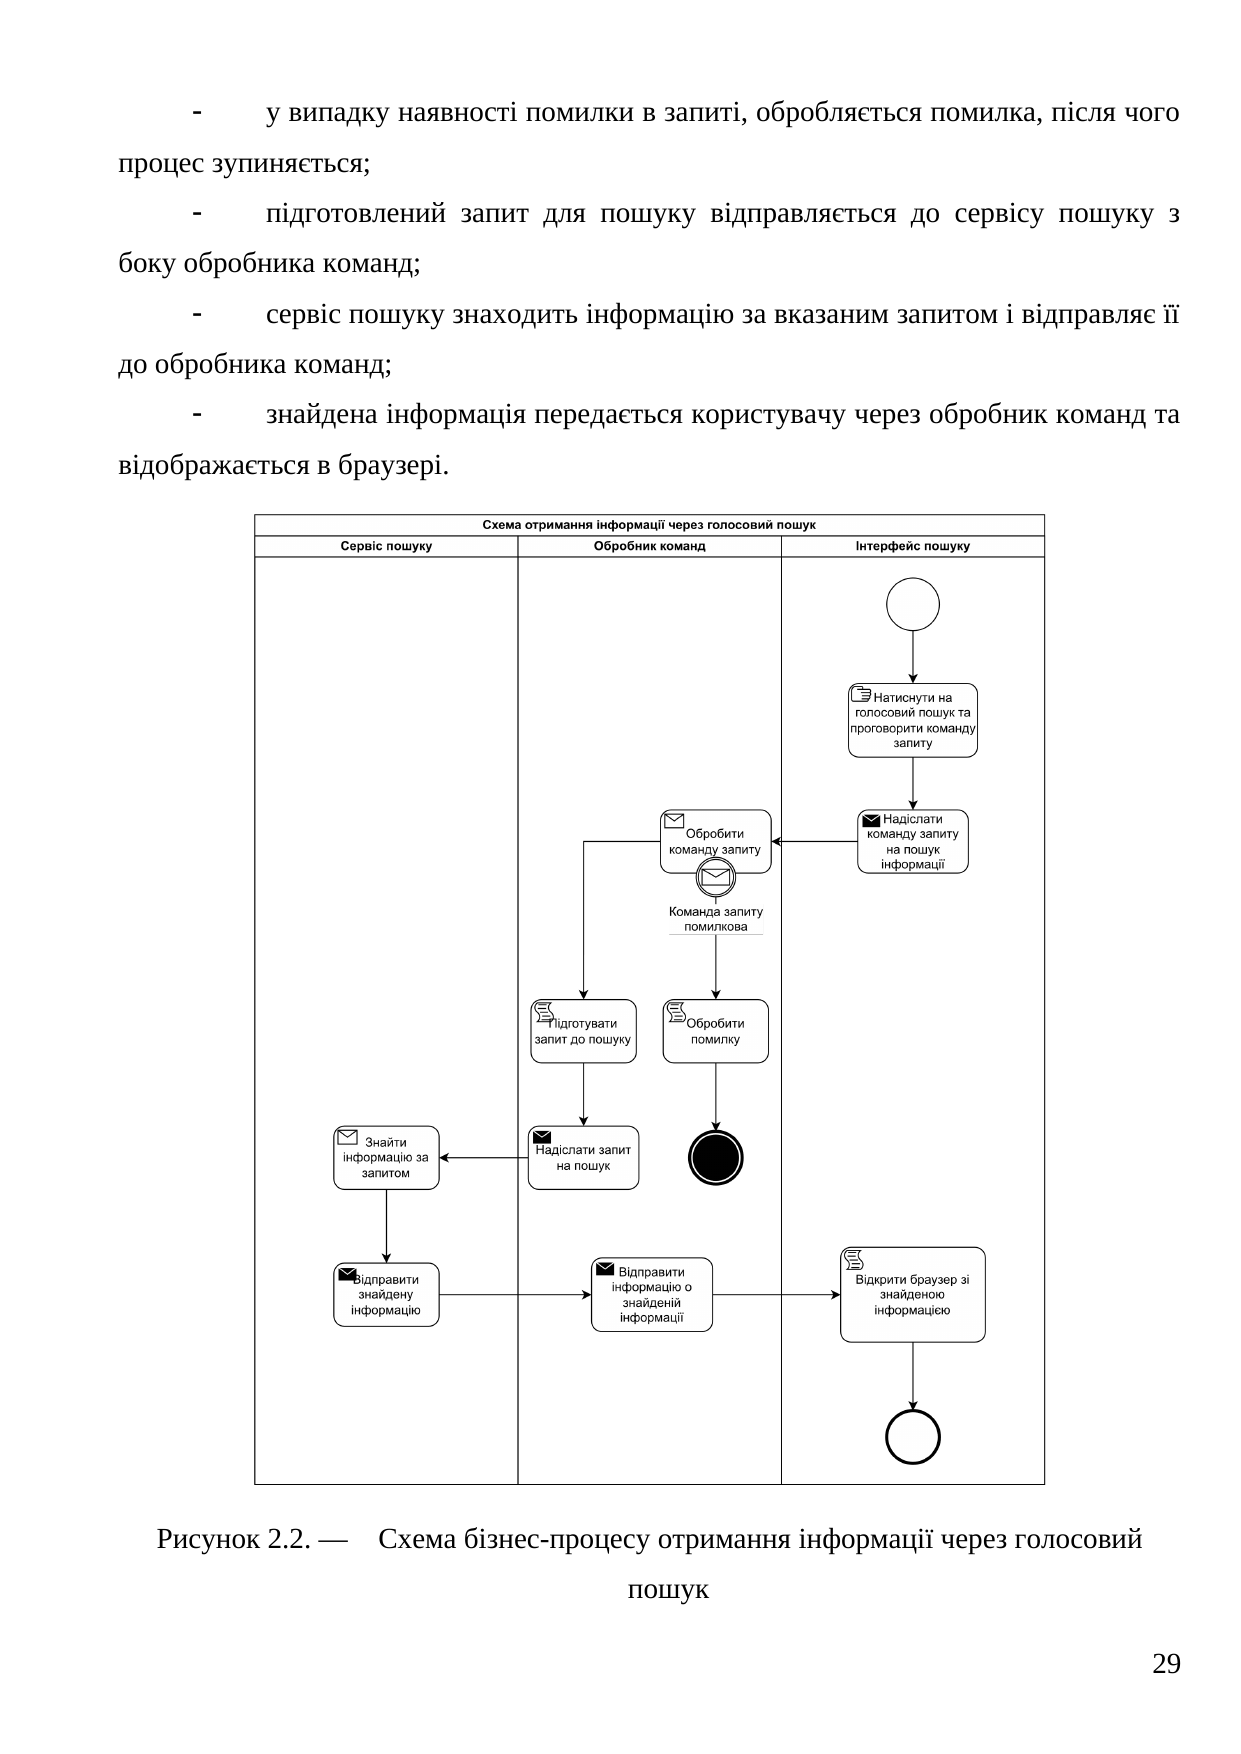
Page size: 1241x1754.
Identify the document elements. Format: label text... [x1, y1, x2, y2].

list підготовлений запит для пошуку відправляється до сервісу пошуку з боку обробника команд; [118, 195, 1181, 279]
list знайдена інформація передається користувачу через обробник команд та відображається в браузері. [118, 397, 1181, 481]
list Схема бізнес-процесу отримання інформації через голосовий пошук [118, 1521, 1181, 1605]
list сервіс пошуку знаходить інформацію за вказаним запитом і відправляє її до обробника команд; [118, 296, 1181, 380]
picture [253, 514, 1046, 1488]
list у випадку наявності помилки в запиті, обробляється помилка, після чого процес зупиняється; [118, 94, 1181, 178]
